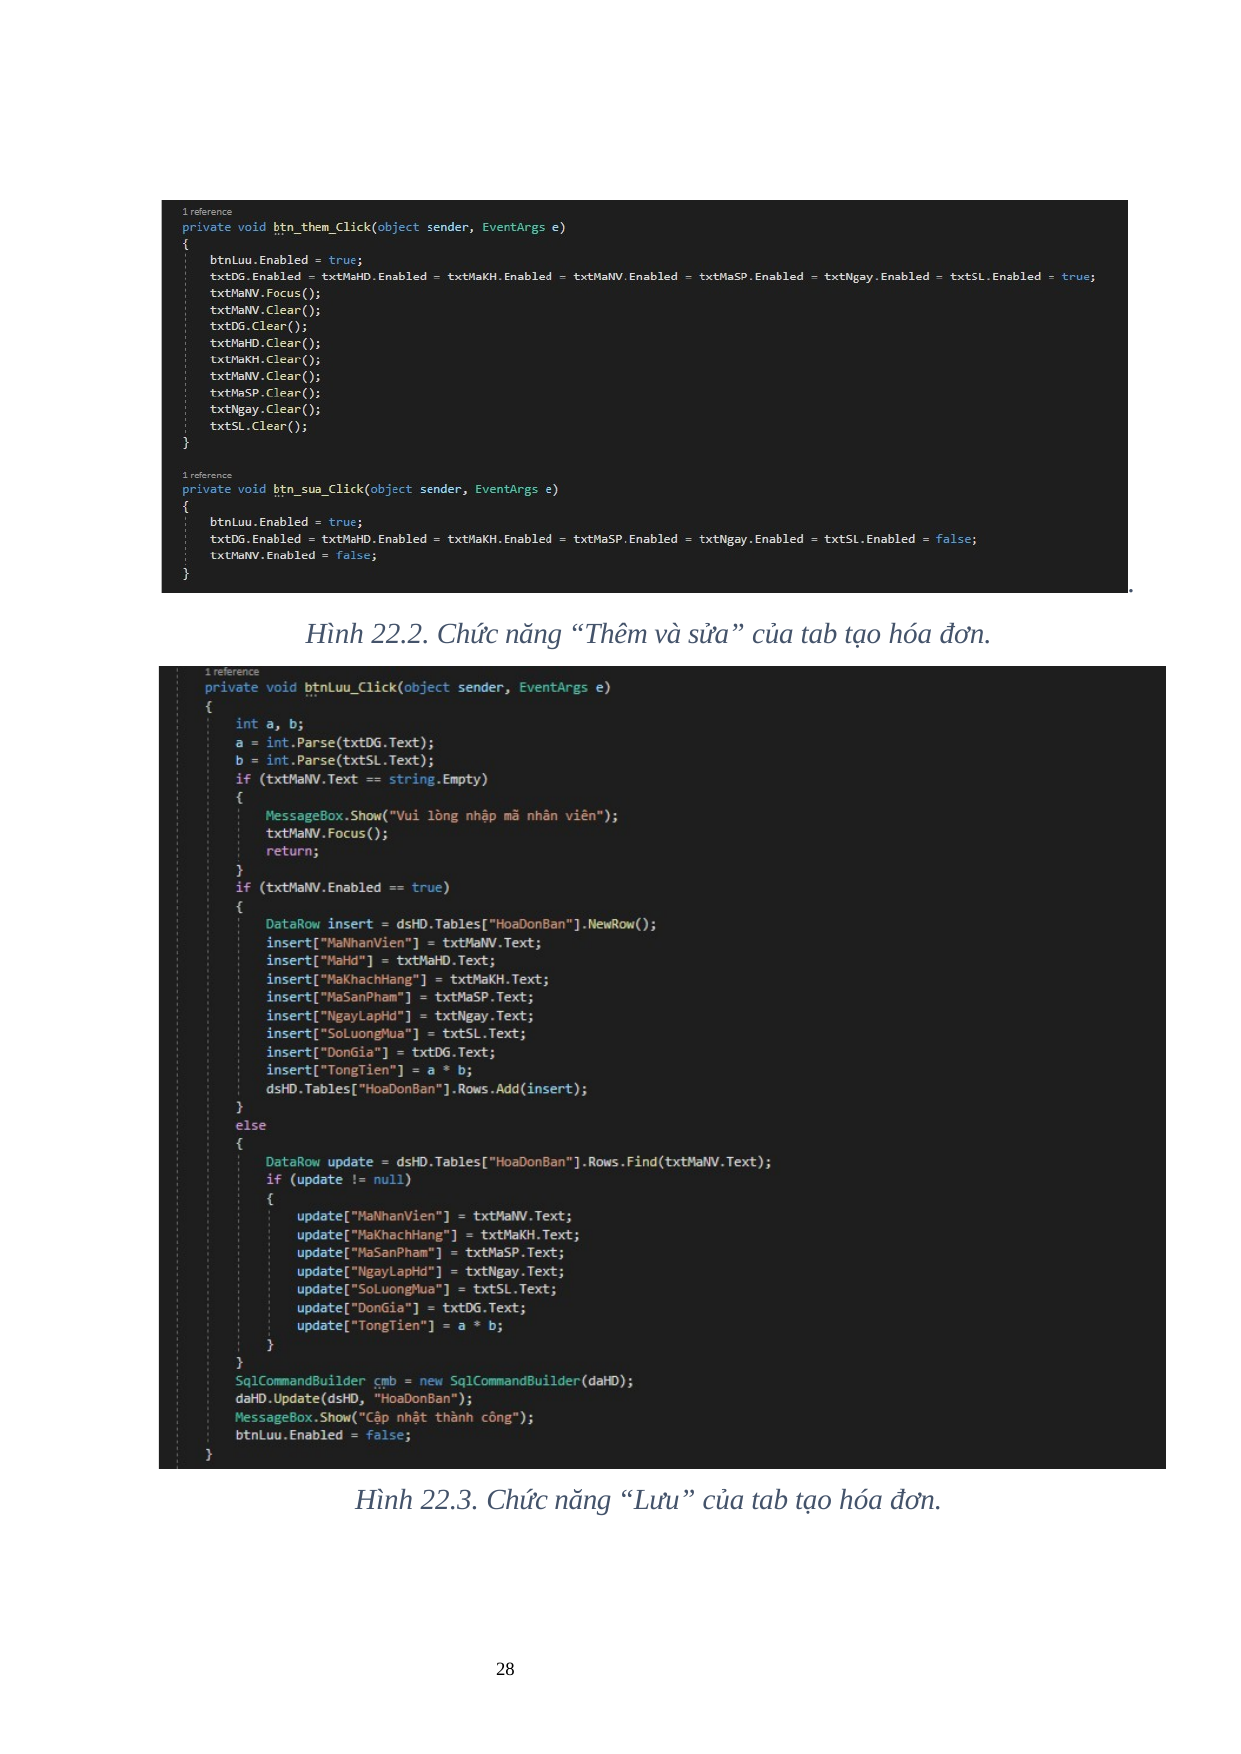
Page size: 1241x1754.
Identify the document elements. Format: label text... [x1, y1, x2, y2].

picture [158, 666, 1166, 1469]
text Hình 22.3. Chức năng “Lưu” của tab tạo hóa đơn. [159, 1482, 1138, 1515]
text Hình 22.2. Chức năng “Thêm và sửa” của tab tạo hóa đơn. [159, 616, 1138, 649]
picture [161, 200, 1128, 593]
